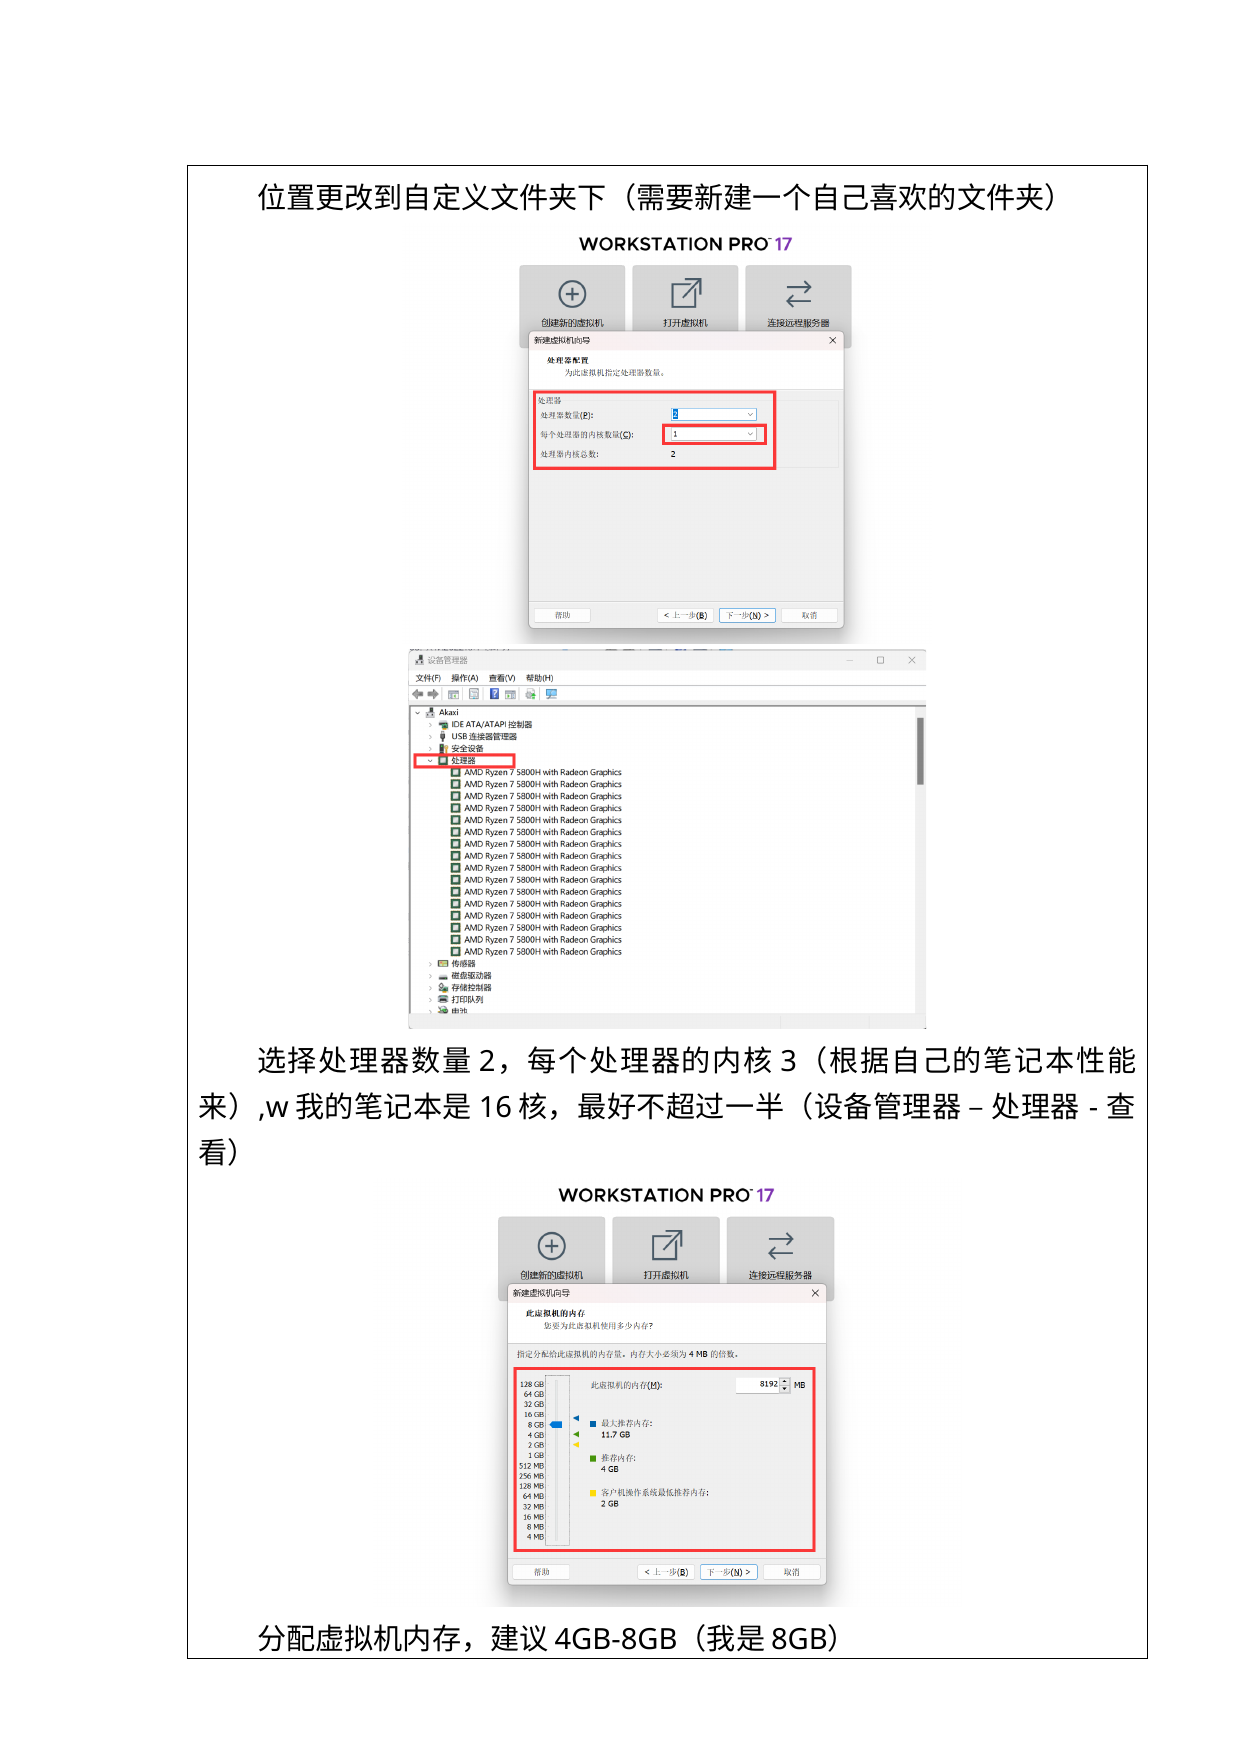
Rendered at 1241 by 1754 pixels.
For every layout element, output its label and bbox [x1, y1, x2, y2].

picture [402, 223, 933, 644]
table_header [188, 166, 1147, 1658]
picture [373, 1178, 962, 1607]
picture [408, 649, 927, 1029]
